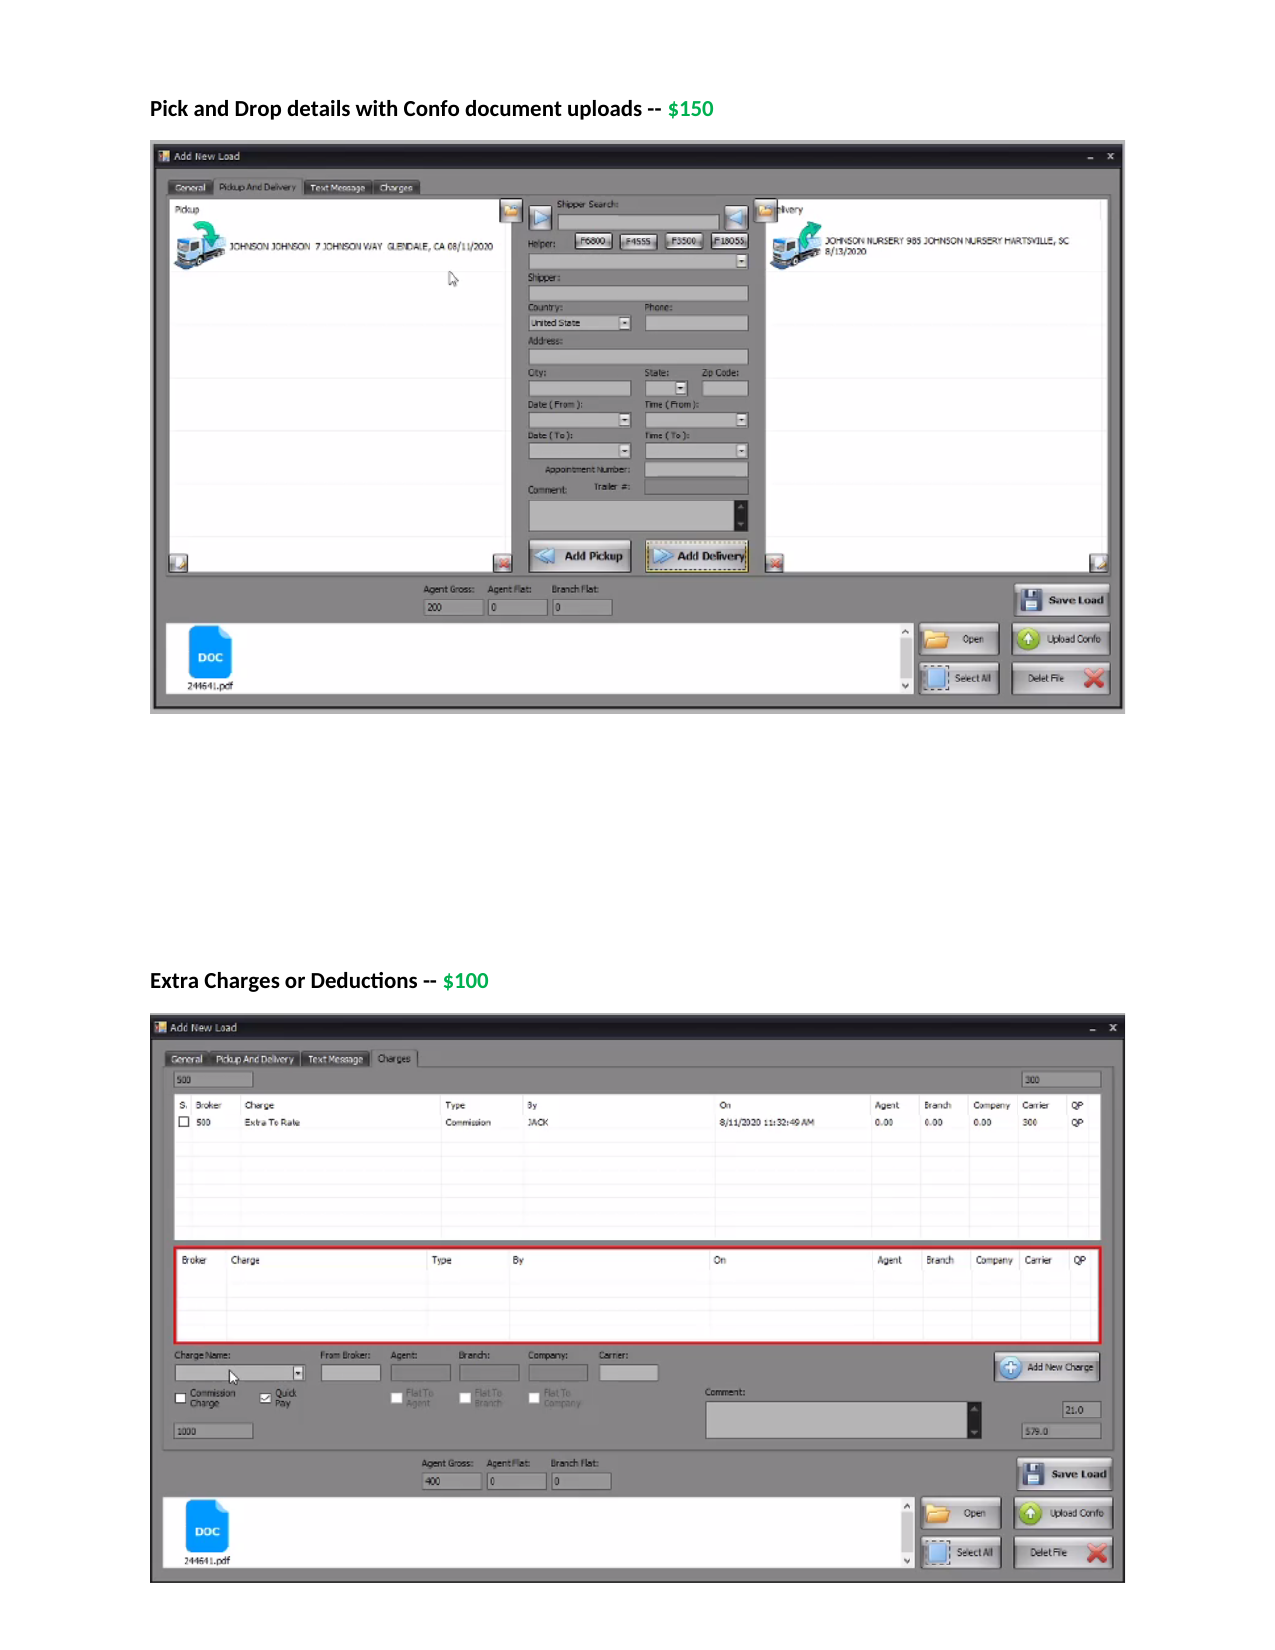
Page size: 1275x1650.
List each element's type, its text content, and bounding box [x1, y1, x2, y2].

text Pick and Drop details with Confo document uploads -- $150 [150, 94, 1125, 122]
picture [150, 1013, 1125, 1583]
text Extra Charges or Deductions -- $100 [150, 966, 1125, 994]
picture [150, 140, 1125, 714]
